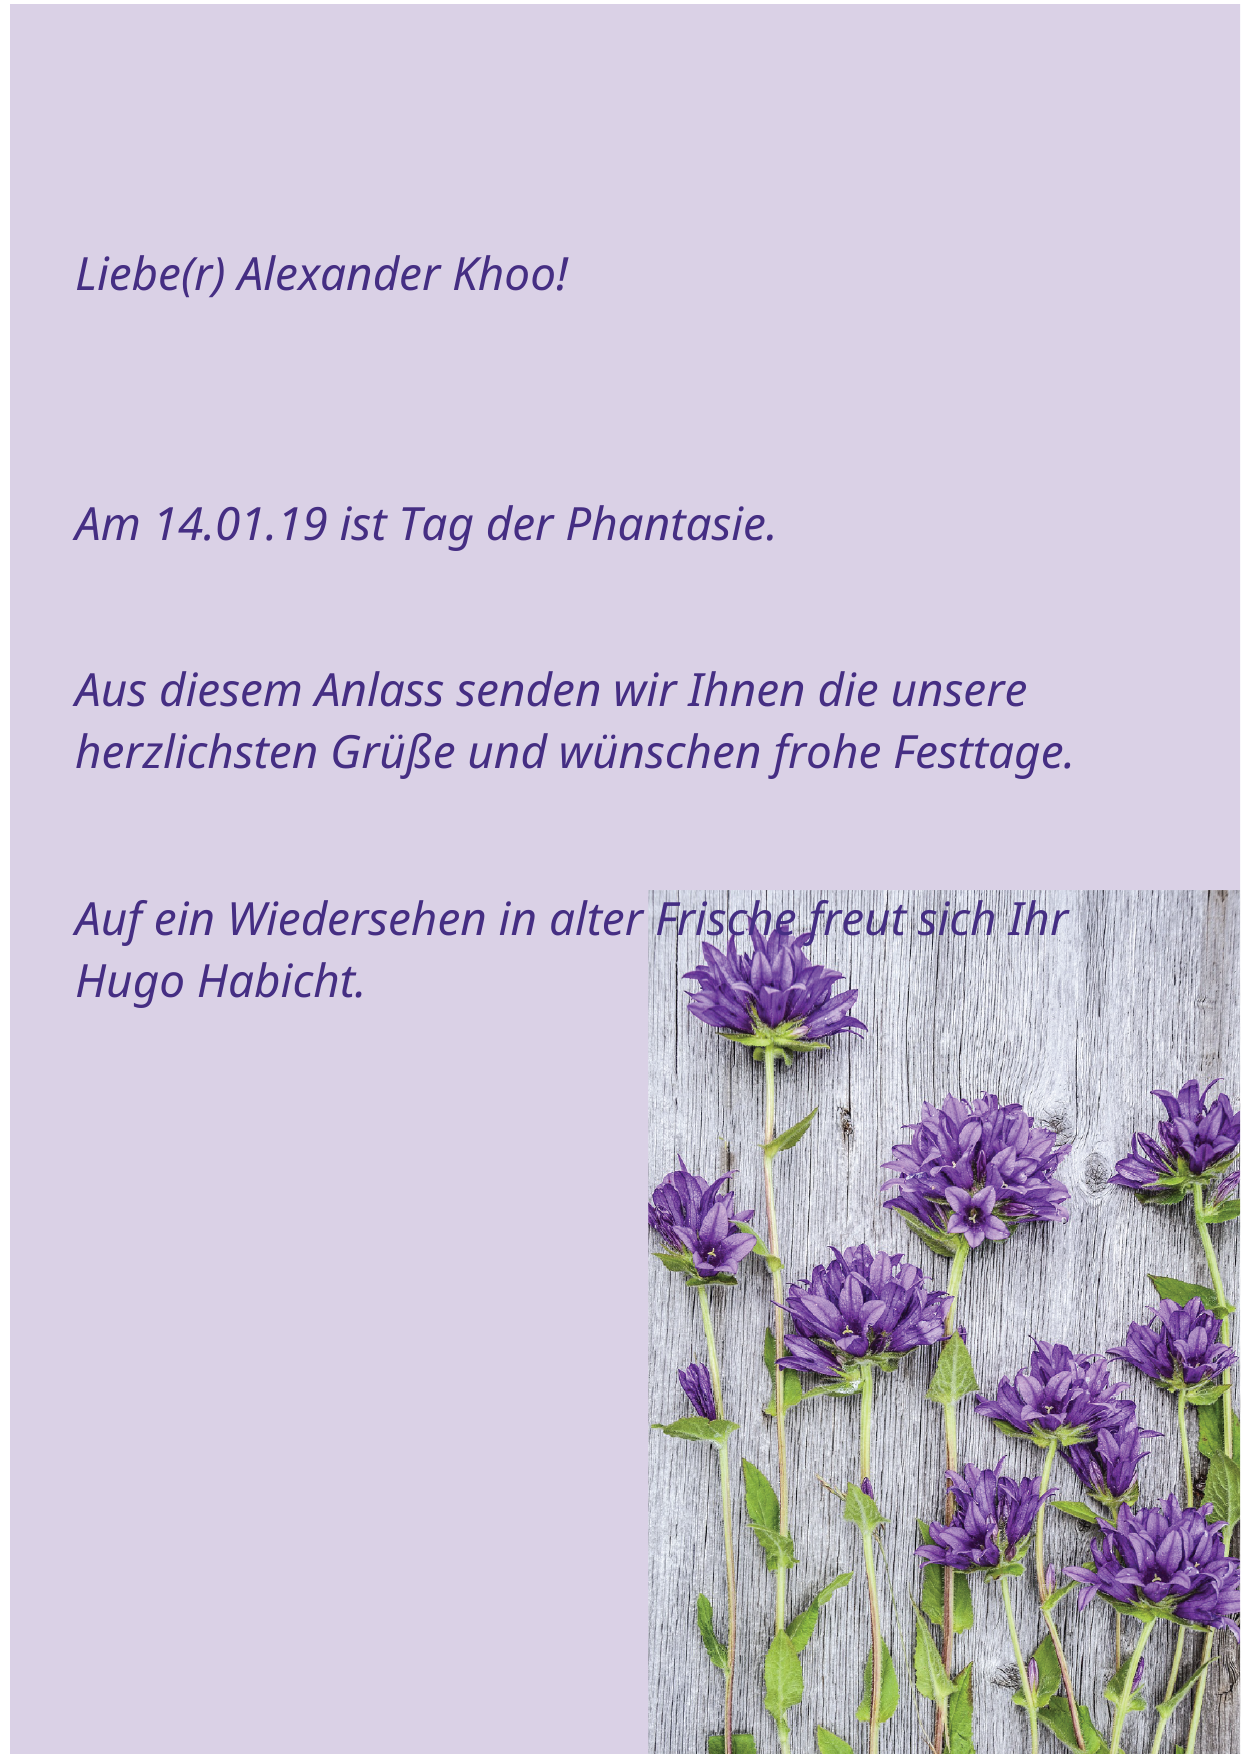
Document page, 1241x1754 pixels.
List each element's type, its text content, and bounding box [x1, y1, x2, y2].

picture [11, 6, 1241, 1754]
text Am 14.01.19 ist Tag der Phantasie. [75, 491, 1165, 553]
text Liebe(r) Alexander Khoo! [75, 241, 1165, 304]
text Auf ein Wiedersehen in alter Frische freut sich Ihr Hugo Habicht. [75, 886, 1165, 1011]
text Aus diesem Anlass senden wir Ihnen die unsere herzlichsten Grüße und wünschen frohe Festtage. [75, 658, 1165, 782]
